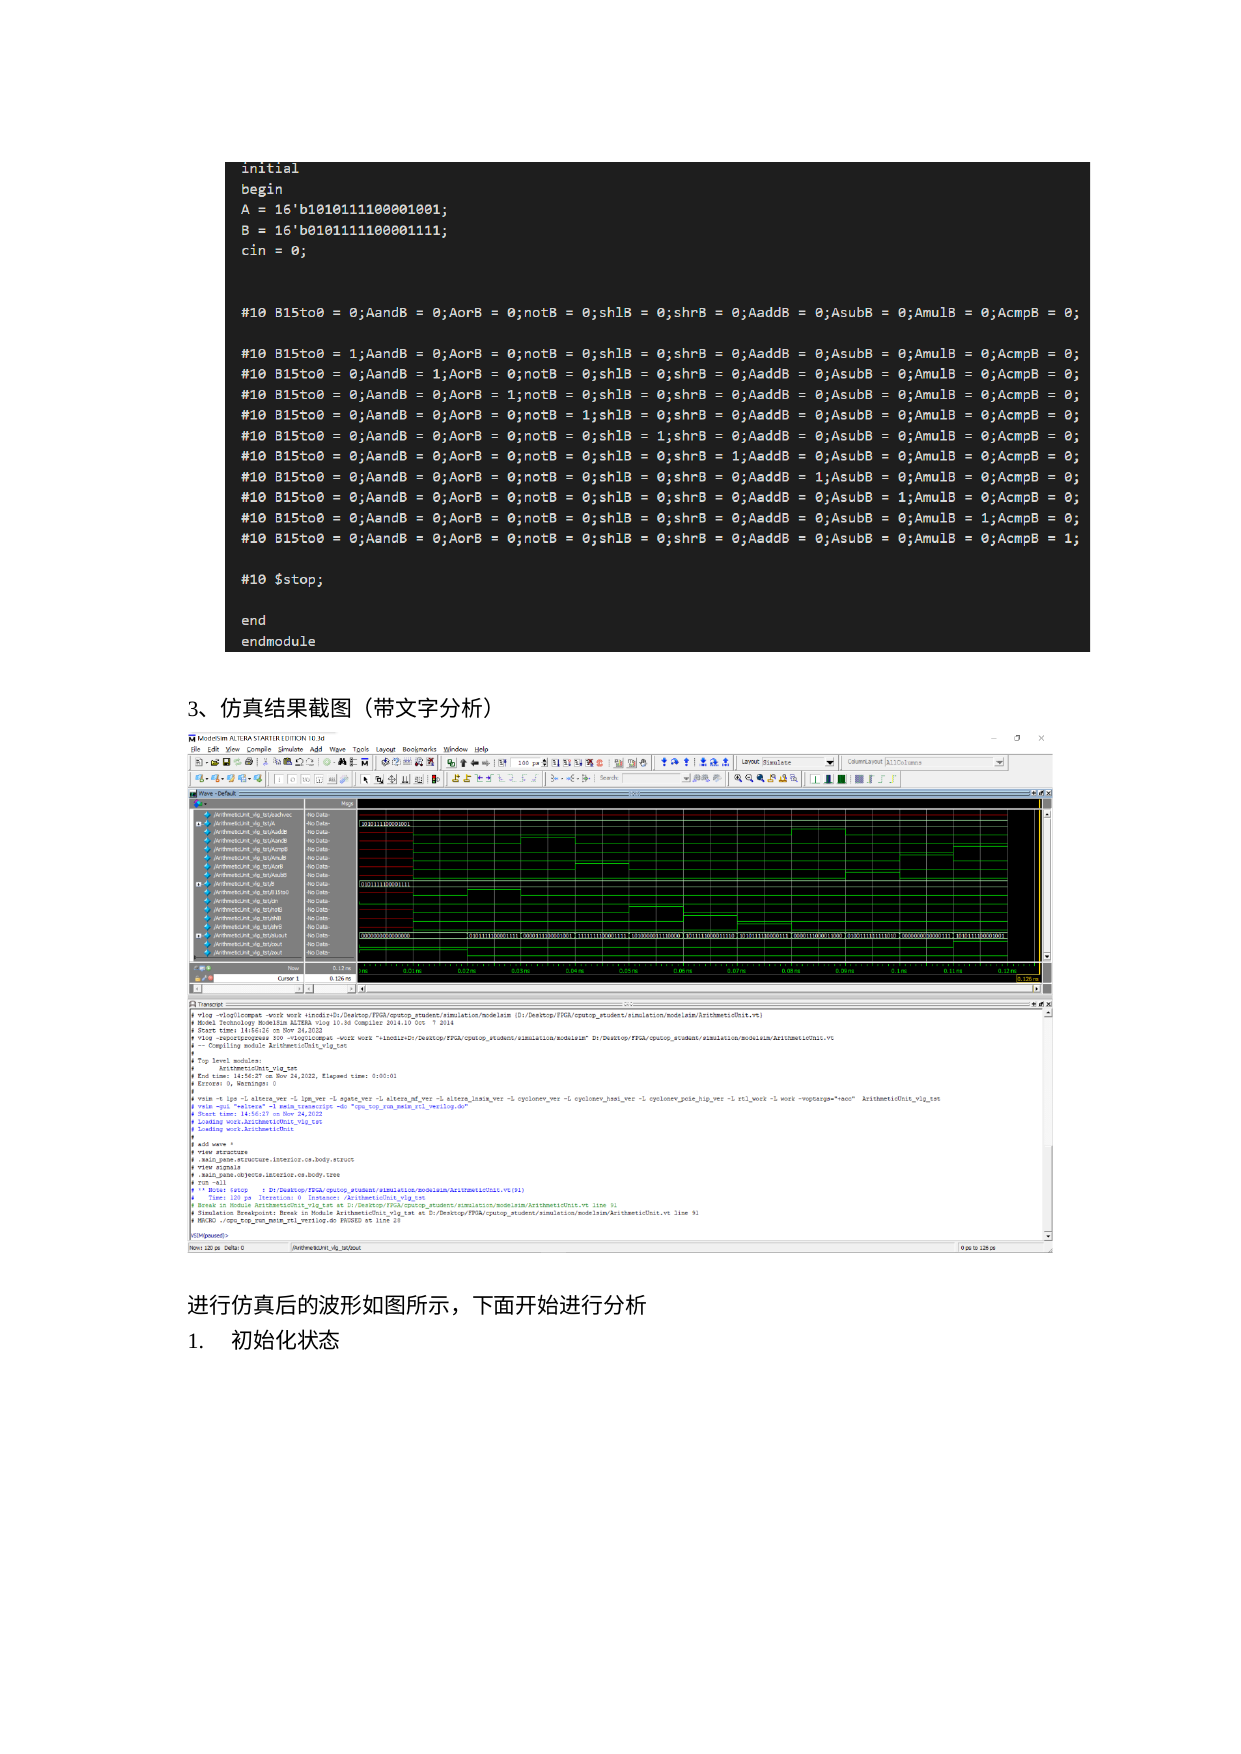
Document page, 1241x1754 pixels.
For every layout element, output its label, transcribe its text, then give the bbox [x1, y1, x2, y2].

text 3、仿真结果截图（带文字分析） [187, 690, 1053, 723]
text 进行仿真后的波形如图所示，下面开始进行分析 [187, 1287, 1053, 1320]
picture [225, 162, 1091, 652]
list 初始化状态 [187, 1322, 1053, 1355]
picture [187, 732, 1053, 1253]
